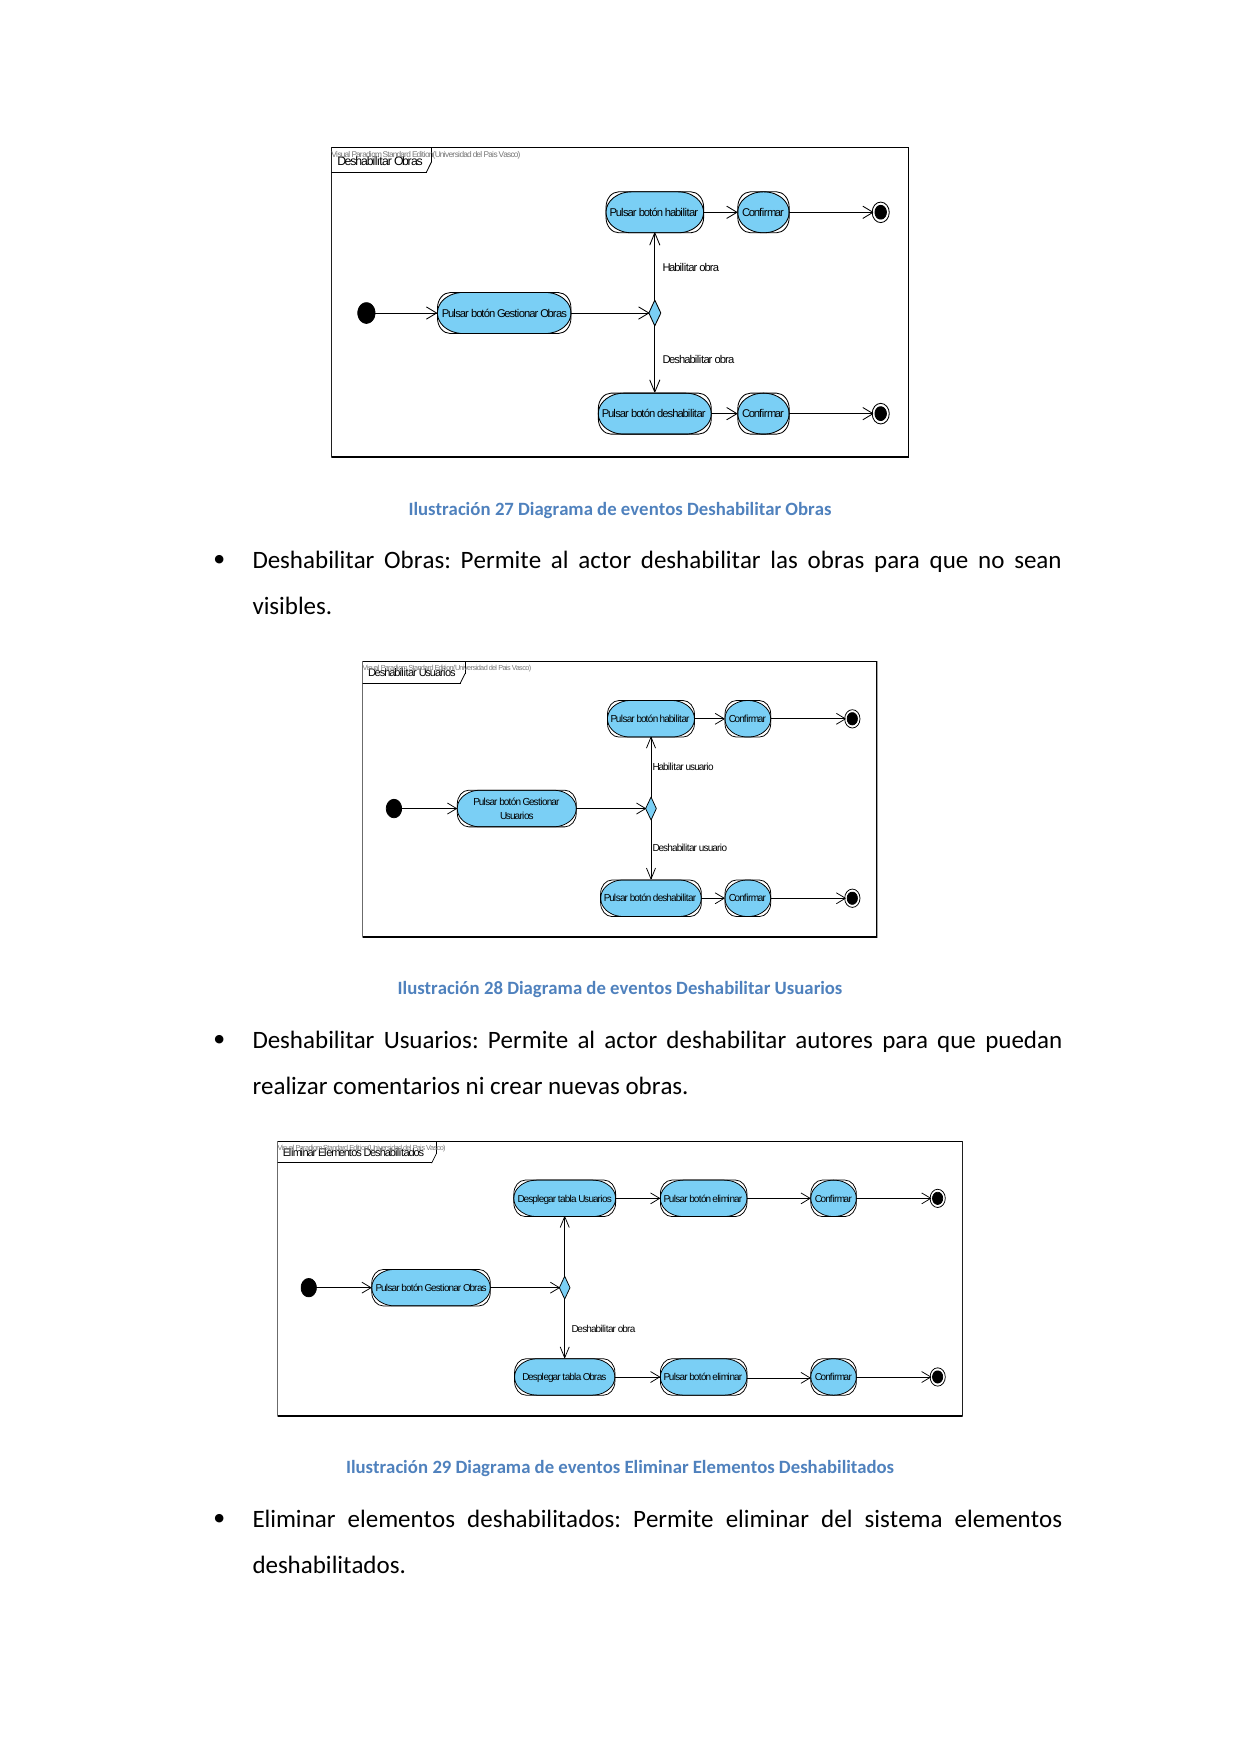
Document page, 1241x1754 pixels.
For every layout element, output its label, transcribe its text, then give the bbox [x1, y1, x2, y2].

text Ilustración 27 Diagrama de eventos Deshabilitar Obras [177, 497, 1063, 520]
text Ilustración 28 Diagrama de eventos Deshabilitar Usuarios [177, 977, 1063, 999]
list Deshabilitar Obras: Permite al actor deshabilitar las obras para que no sean visibles. [215, 545, 1063, 621]
list Deshabilitar Usuarios: Permite al actor deshabilitar autores para que puedan realizar comentarios ni crear nuevas obras. [215, 1024, 1063, 1101]
list Eliminar elementos deshabilitados: Permite eliminar del sistema elementos deshabilitados. [215, 1503, 1063, 1579]
text Ilustración 29 Diagrama de eventos Eliminar Elementos Deshabilitados [177, 1455, 1063, 1478]
